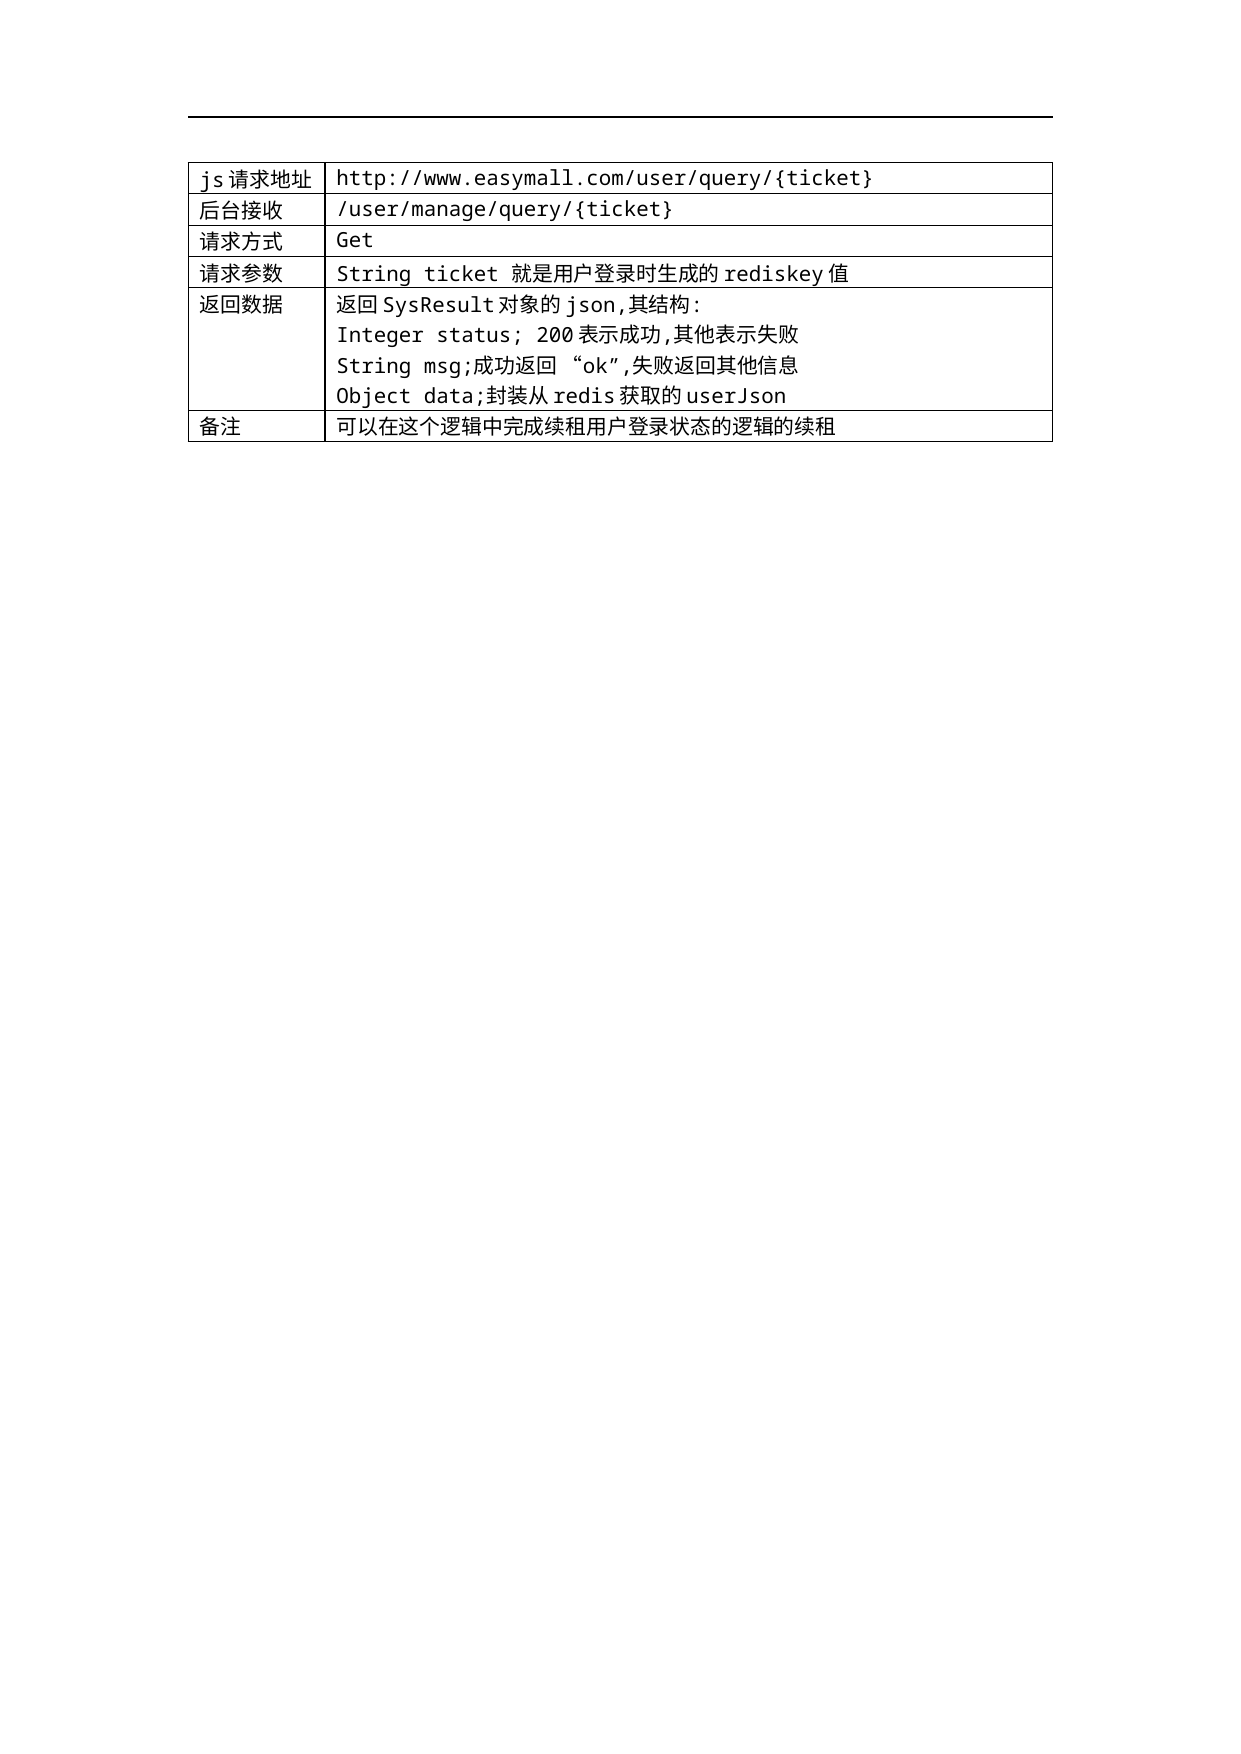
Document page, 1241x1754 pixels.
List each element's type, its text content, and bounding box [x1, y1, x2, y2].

table_header http://www.easymall.com/user/query/{ticket} [326, 163, 1052, 193]
table_cell 后台接收 [189, 194, 324, 224]
table_cell /user/manage/query/{ticket} [326, 194, 1052, 224]
table_header js请求地址 [189, 163, 324, 193]
table_cell 请求参数 [189, 257, 324, 287]
table_cell 备注 [189, 411, 324, 441]
table_cell 返回SysResult对象的json,其结构: Integer status; 200表示成功,其他表示失败 String msg;成功返回 “ok”,失败返回其他信息 Object data;封装从redis获取的userJson [326, 288, 1052, 409]
table_cell 可以在这个逻辑中完成续租用户登录状态的逻辑的续租 [326, 411, 1052, 441]
table_cell 返回数据 [189, 288, 324, 409]
table_cell 请求方式 [189, 226, 324, 256]
table_cell Get [326, 226, 1052, 256]
table_cell String ticket 就是用户登录时生成的rediskey值 [326, 257, 1052, 287]
